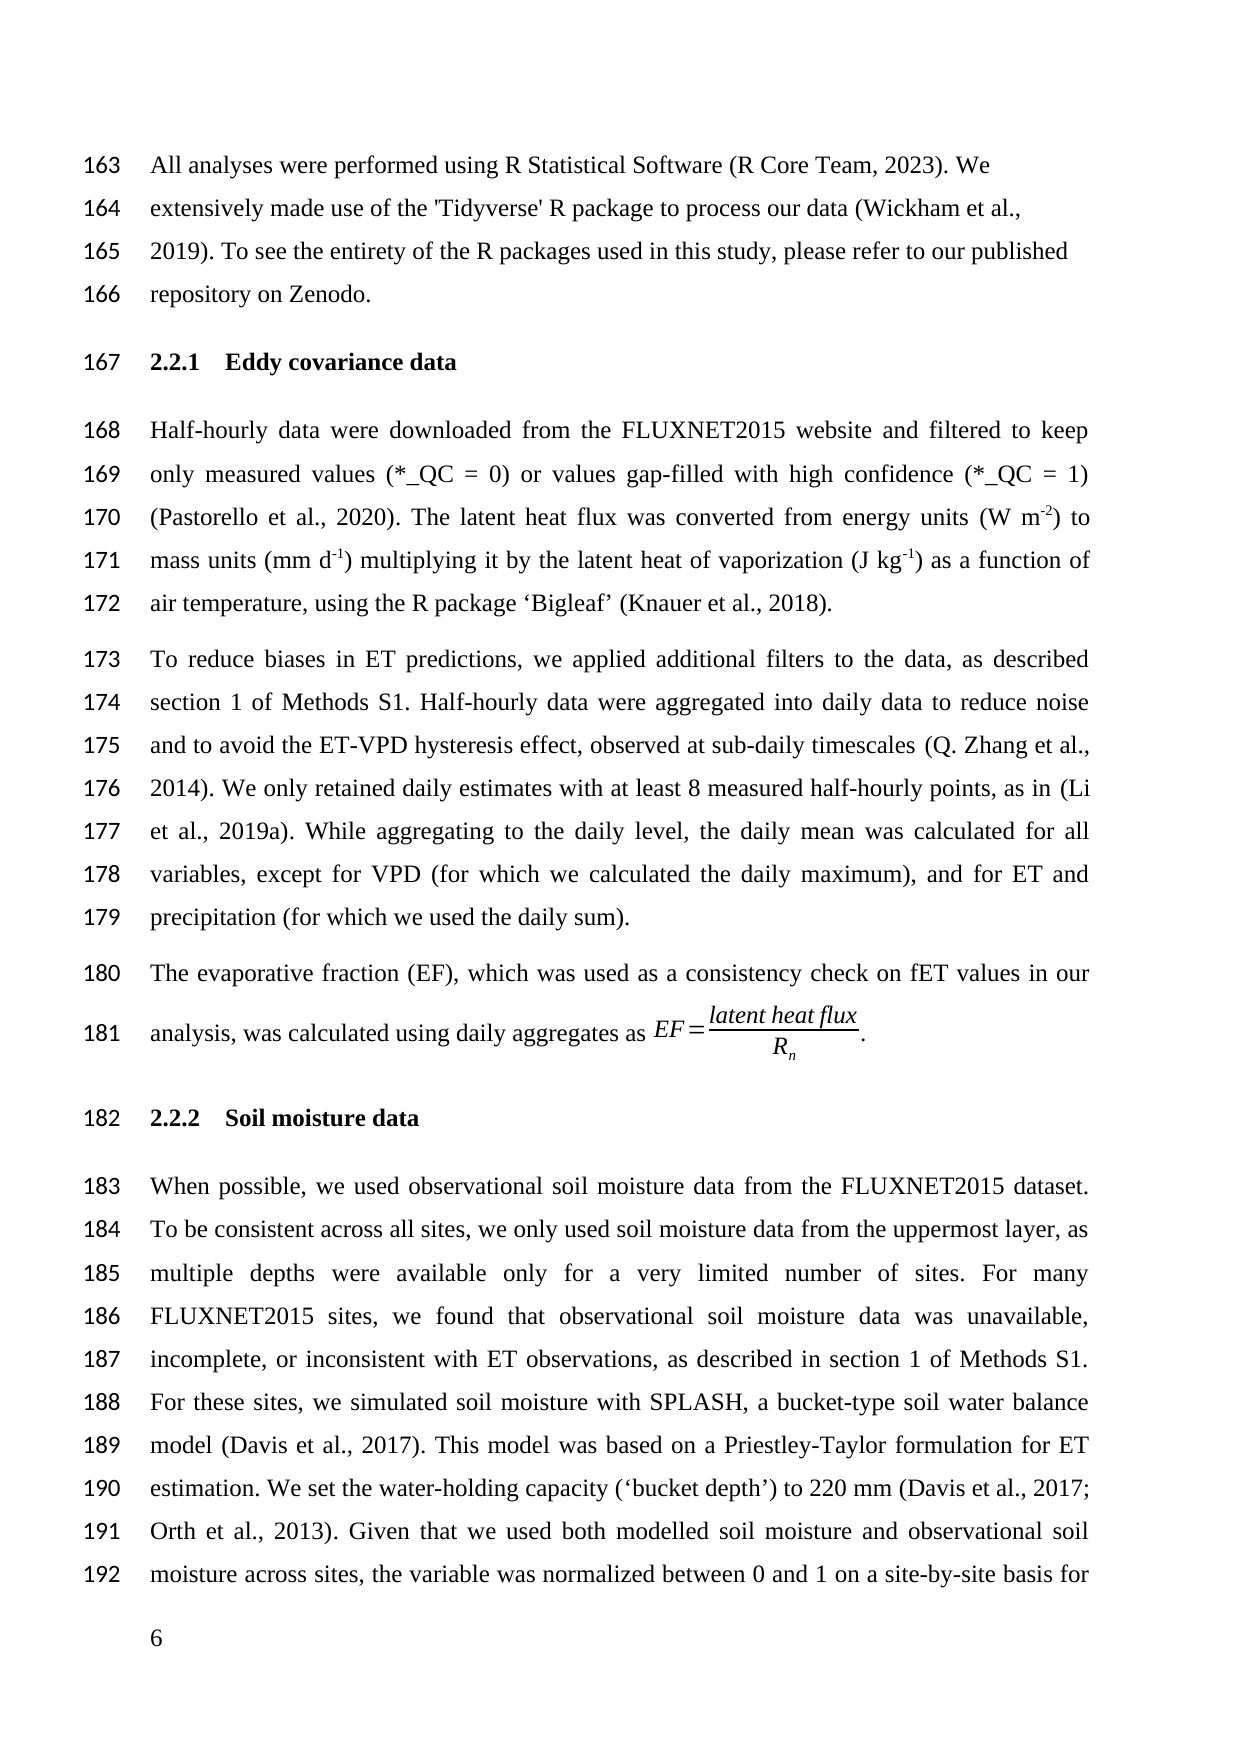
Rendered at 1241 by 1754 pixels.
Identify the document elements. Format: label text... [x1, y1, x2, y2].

text To reduce biases in ET predictions, we applied additional filters to the data, as described section 1 of Methods S1. Half-hourly data were aggregated into daily data to reduce noise and to avoid the ET-VPD hysteresis effect, observed at sub-daily timescales . We only retained daily estimates with at least 8 measured half-hourly points, as in . While aggregating to the daily level, the daily mean was calculated for all variables, except for VPD (for which we calculated the daily maximum), and for ET and precipitation (for which we used the daily sum). [150, 644, 1090, 931]
subtitle Eddy covariance data [150, 347, 1090, 376]
text The evaporative fraction (EF), which was used as a consistency check on fET values in our analysis, was calculated using daily aggregates as . [150, 958, 1090, 1064]
subtitle Soil moisture data [150, 1103, 1090, 1132]
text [150, 1171, 1090, 1588]
text All analyses were performed using R Statistical Software We extensively made use of the 'Tidyverse' R package to process our data . To see the entirety of the R packages used in this study, please refer to our published repository on Zenodo. [150, 150, 1090, 308]
text Half-hourly data were downloaded from the FLUXNET2015 website and filtered to keep only measured values (*_QC = 0) or values gap-filled with high confidence (*_QC = 1) . The latent heat flux was converted from energy units (W m-2) to mass units (mm d-1) multiplying it by the latent heat of vaporization (J kg-1) as a function of air temperature, using the R package ‘Bigleaf’ . [150, 416, 1090, 617]
